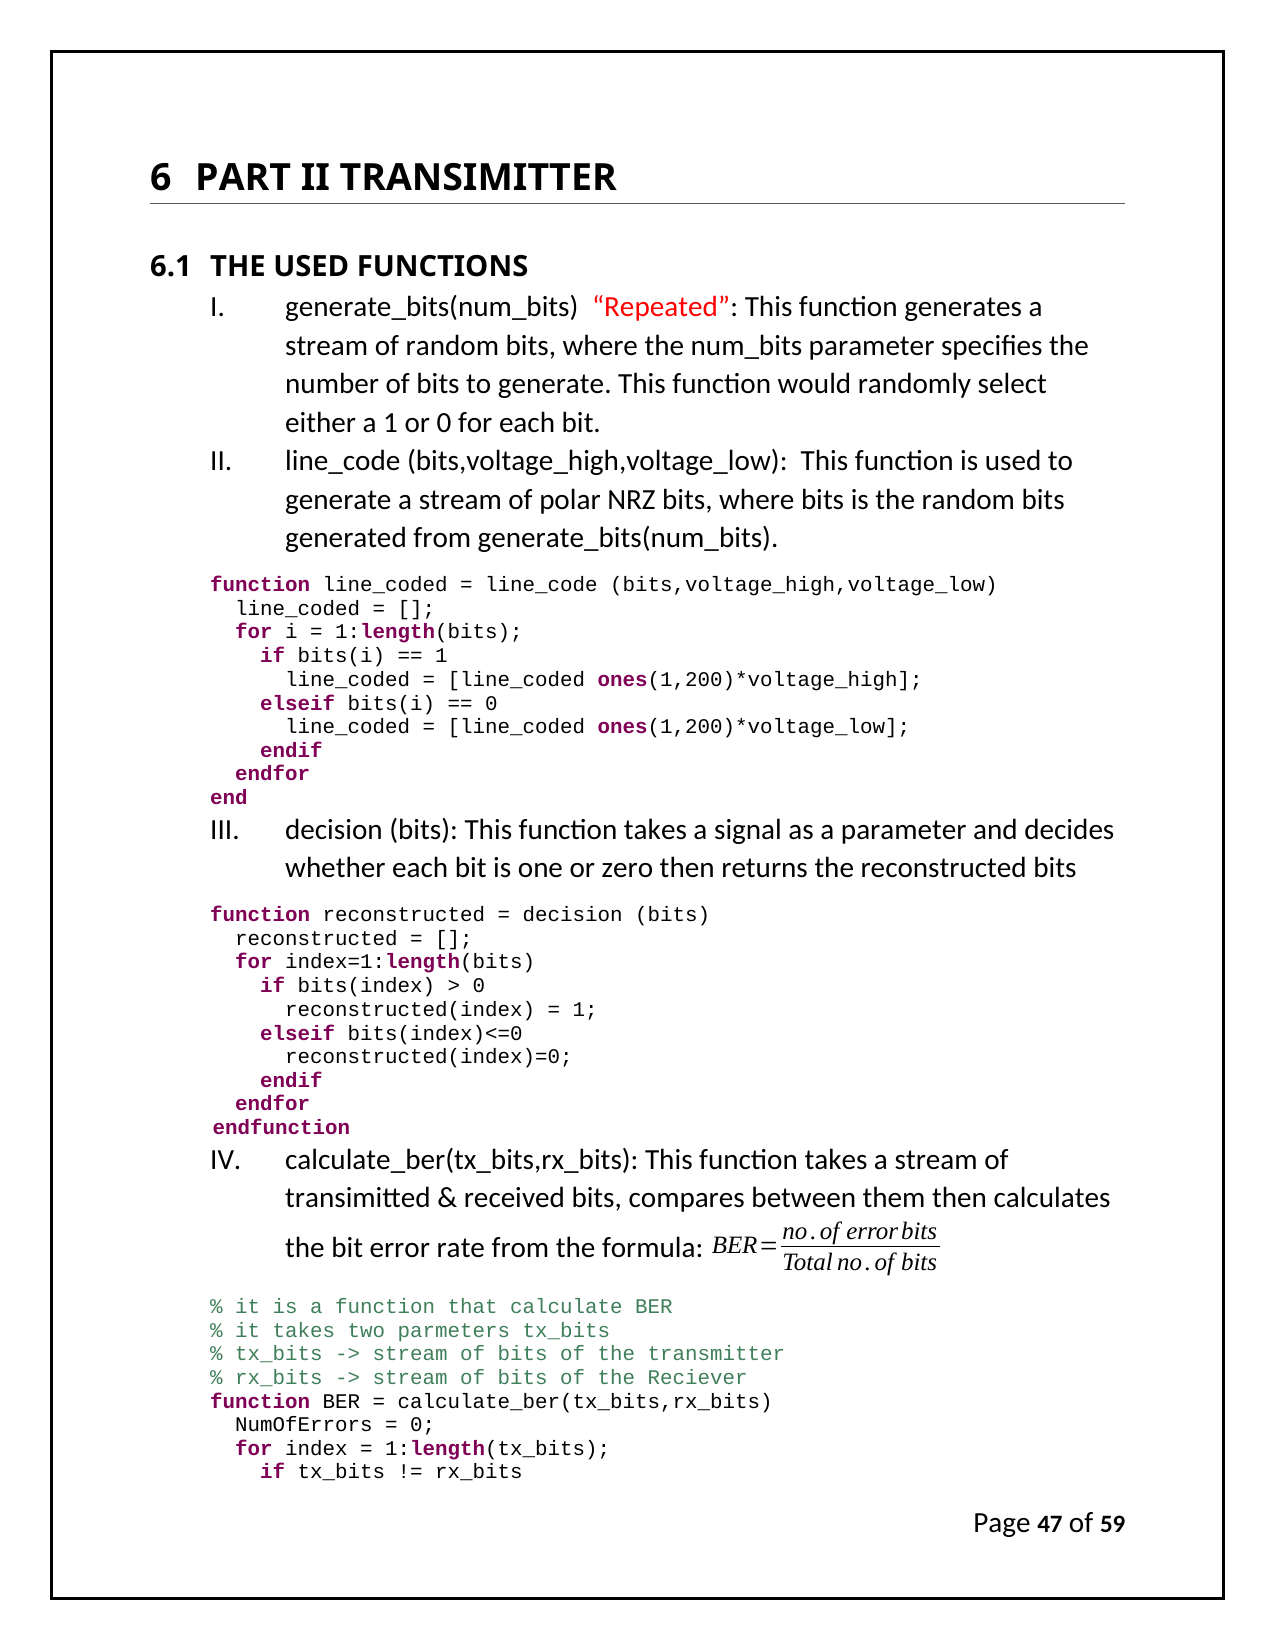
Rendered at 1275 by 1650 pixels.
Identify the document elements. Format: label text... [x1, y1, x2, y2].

text endfor [210, 1093, 1125, 1117]
text for index=1:length(bits) [210, 952, 1125, 975]
text function line_coded = line_code (bits,voltage_high,voltage_low) [210, 574, 1125, 598]
text % it takes two parmeters tx_bits [210, 1320, 1125, 1343]
list decision (bits): This function takes a signal as a parameter and decides whether each bit is one or zero then returns the reconstructed bits [210, 811, 1125, 885]
text reconstructed = []; [210, 928, 1125, 952]
text for i = 1:length(bits); [210, 622, 1125, 645]
subtitle THE USED FUNCTIONS [150, 246, 1125, 285]
text endfunction [150, 1117, 1125, 1141]
text NumOfErrors = 0; [210, 1414, 1125, 1438]
text line_coded = [line_coded ones(1,200)*voltage_high]; [210, 669, 1125, 692]
text reconstructed(index)=0; [210, 1046, 1125, 1070]
text elseif bits(index)<=0 [210, 1022, 1125, 1046]
text function BER = calculate_ber(tx_bits,rx_bits) [210, 1391, 1125, 1414]
text if bits(i) == 1 [210, 645, 1125, 669]
text reconstructed(index) = 1; [210, 999, 1125, 1022]
text line_coded = []; [210, 598, 1125, 622]
text % rx_bits -> stream of bits of the Reciever [210, 1367, 1125, 1391]
list generate_bits(num_bits) “Repeated”: This function generates a stream of random bits, where the num_bits parameter specifies the number of bits to generate. This function would randomly select either a 1 or 0 for each bit. [210, 288, 1125, 439]
text if bits(index) > 0 [210, 975, 1125, 999]
text % it is a function that calculate BER [210, 1296, 1125, 1320]
text % tx_bits -> stream of bits of the transmitter [210, 1343, 1125, 1367]
text if tx_bits != rx_bits [210, 1462, 1125, 1485]
list line_code (bits,voltage_high,voltage_low): This function is used to generate a stream of polar NRZ bits, where bits is the random bits generated from generate_bits(num_bits). [210, 442, 1125, 555]
text endif [210, 740, 1125, 763]
text function reconstructed = decision (bits) [210, 904, 1125, 928]
text for index = 1:length(tx_bits); [210, 1438, 1125, 1462]
text endif [210, 1070, 1125, 1093]
text line_coded = [line_coded ones(1,200)*voltage_low]; [210, 716, 1125, 740]
subtitle PART II TRANSIMITTER [150, 150, 1125, 203]
text end [210, 787, 1125, 811]
text elseif bits(i) == 0 [210, 692, 1125, 716]
list calculate_ber(tx_bits,rx_bits): This function takes a stream of transimitted & received bits, compares between them then calculates the bit error rate from the formula: [210, 1141, 1125, 1277]
text endfor [210, 763, 1125, 787]
